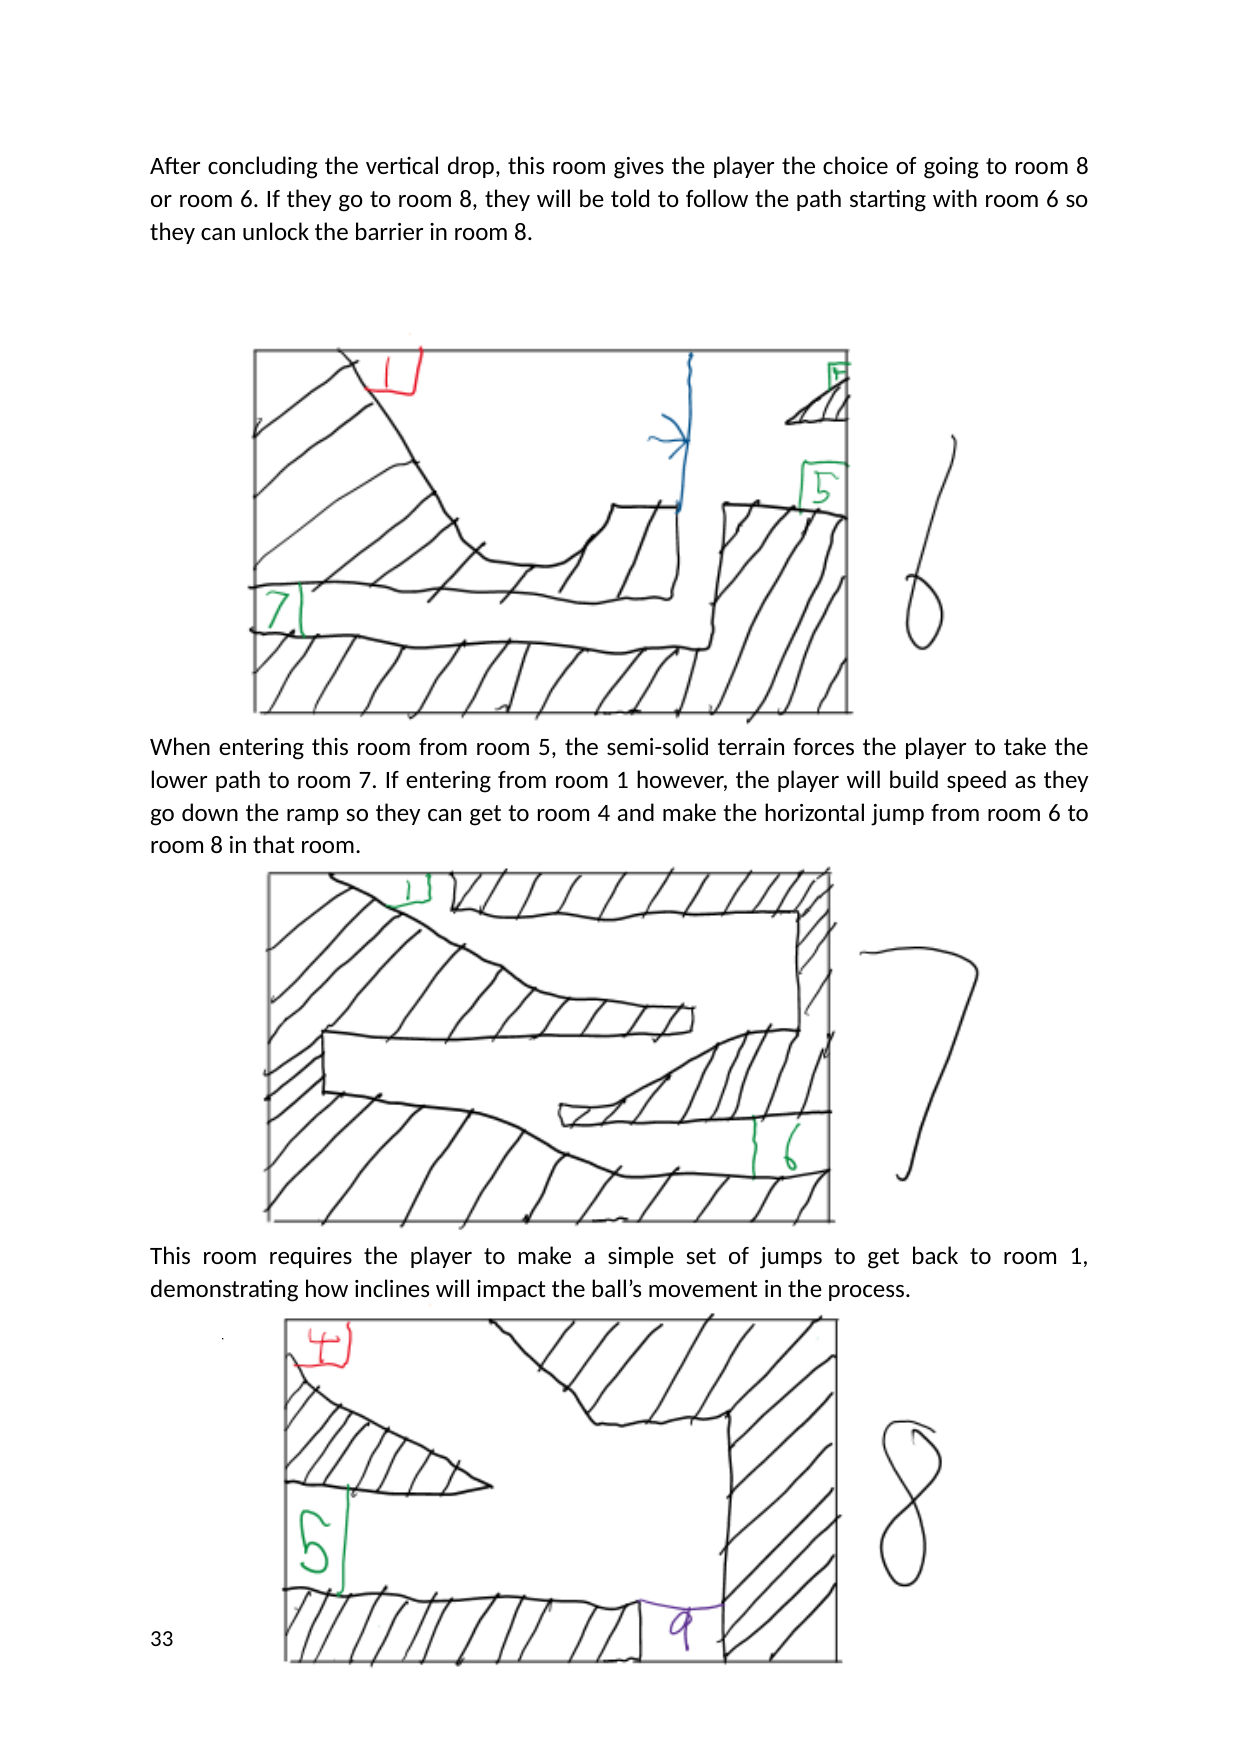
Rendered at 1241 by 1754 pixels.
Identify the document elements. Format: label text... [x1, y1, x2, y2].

picture [246, 1304, 995, 1689]
text This room requires the player to make a simple set of jumps to get back to room 1, demonstrating how inclines will impact the ball’s movement in the process. [150, 1240, 1090, 1304]
picture [230, 315, 1010, 730]
text After concluding the vertical drop, this room gives the player the choice of going to room 8 or room 6. If they go to room 8, they will be told to follow the path starting with room 6 so they can unlock the barrier in room 8. [150, 150, 1090, 246]
text When entering this room from room 5, the semi-solid terrain forces the player to take the lower path to room 7. If entering from room 1 however, the player will build speed as they go down the ramp so they can get to room 4 and make the horizontal jump from room 6 to room 8 in that room. [150, 731, 1090, 860]
picture [214, 860, 1027, 1240]
